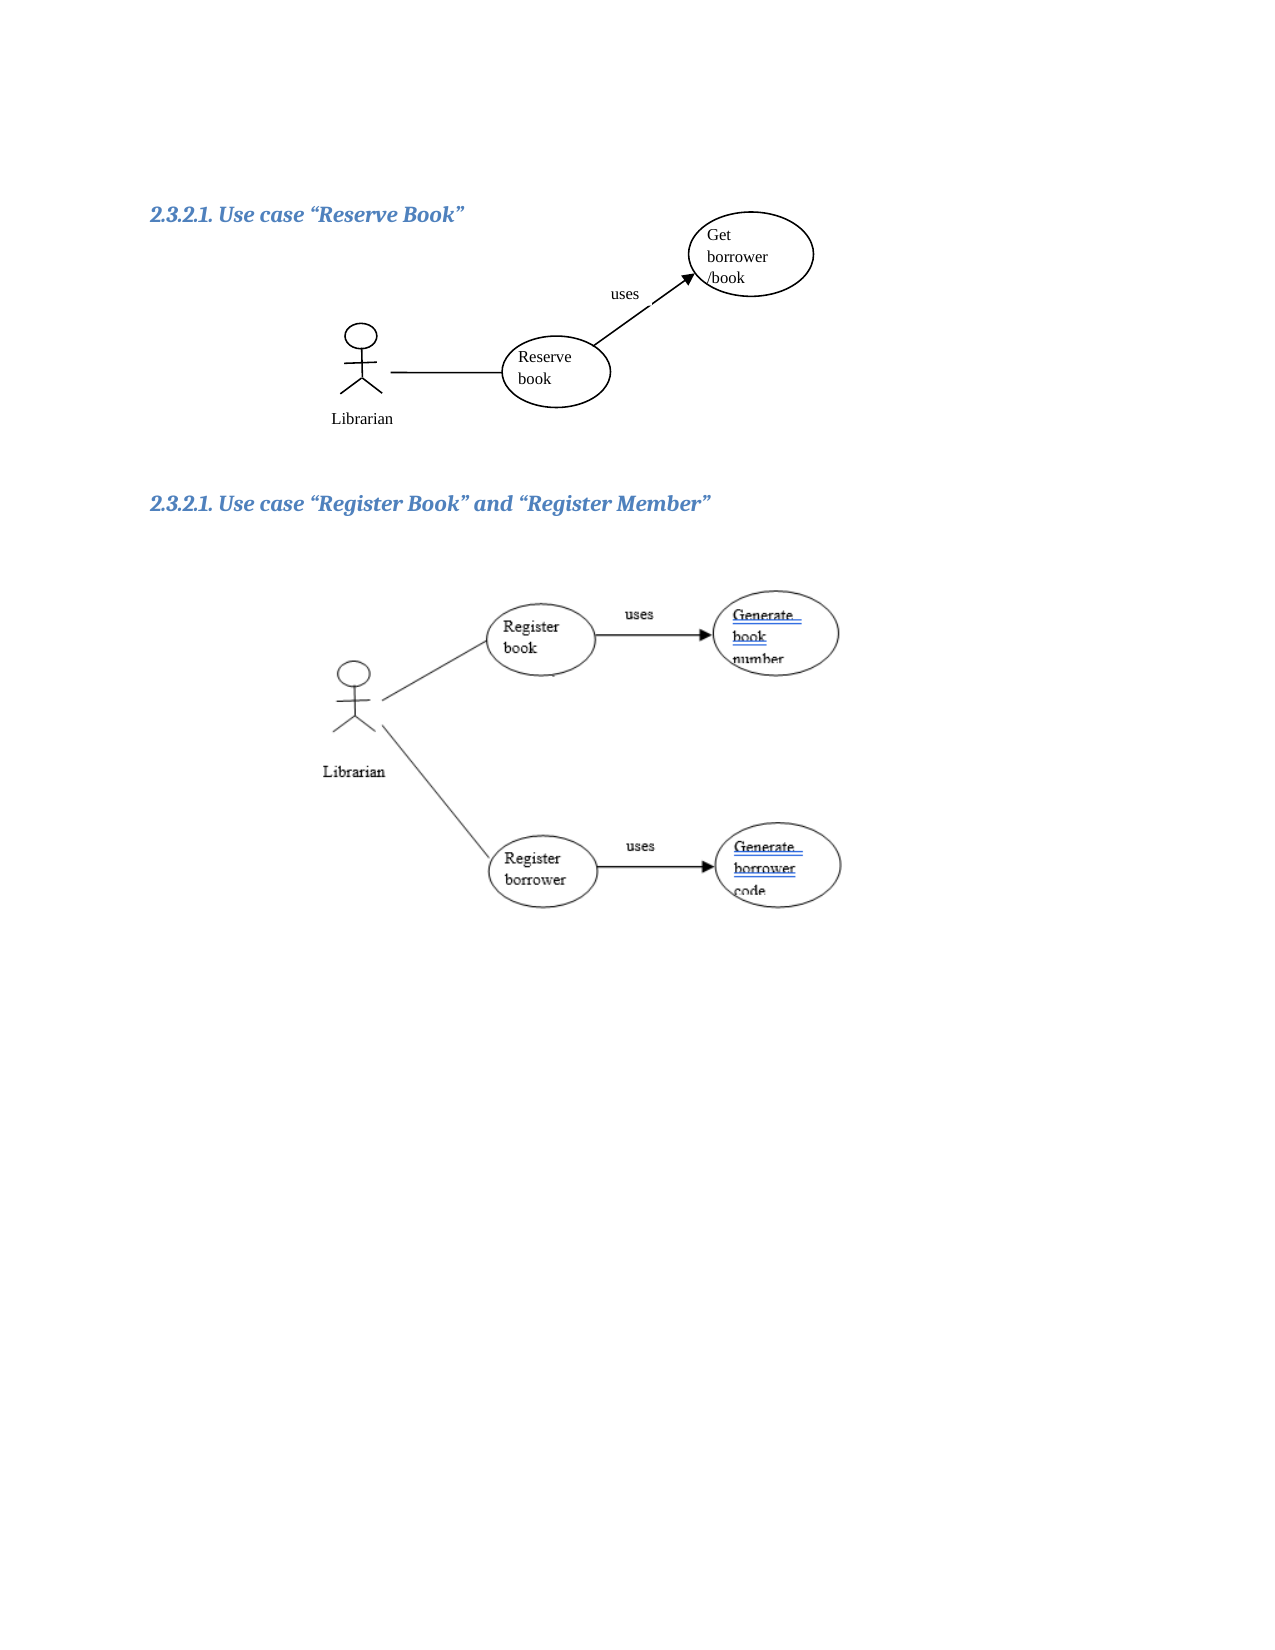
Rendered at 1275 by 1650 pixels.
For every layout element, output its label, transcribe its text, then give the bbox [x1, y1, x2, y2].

picture [292, 573, 902, 930]
subtitle 2.3.2.1. Use case “Reserve Book” [150, 202, 1125, 228]
subtitle 2.3.2.1. Use case “Register Book” and “Register Member” [150, 490, 1125, 517]
